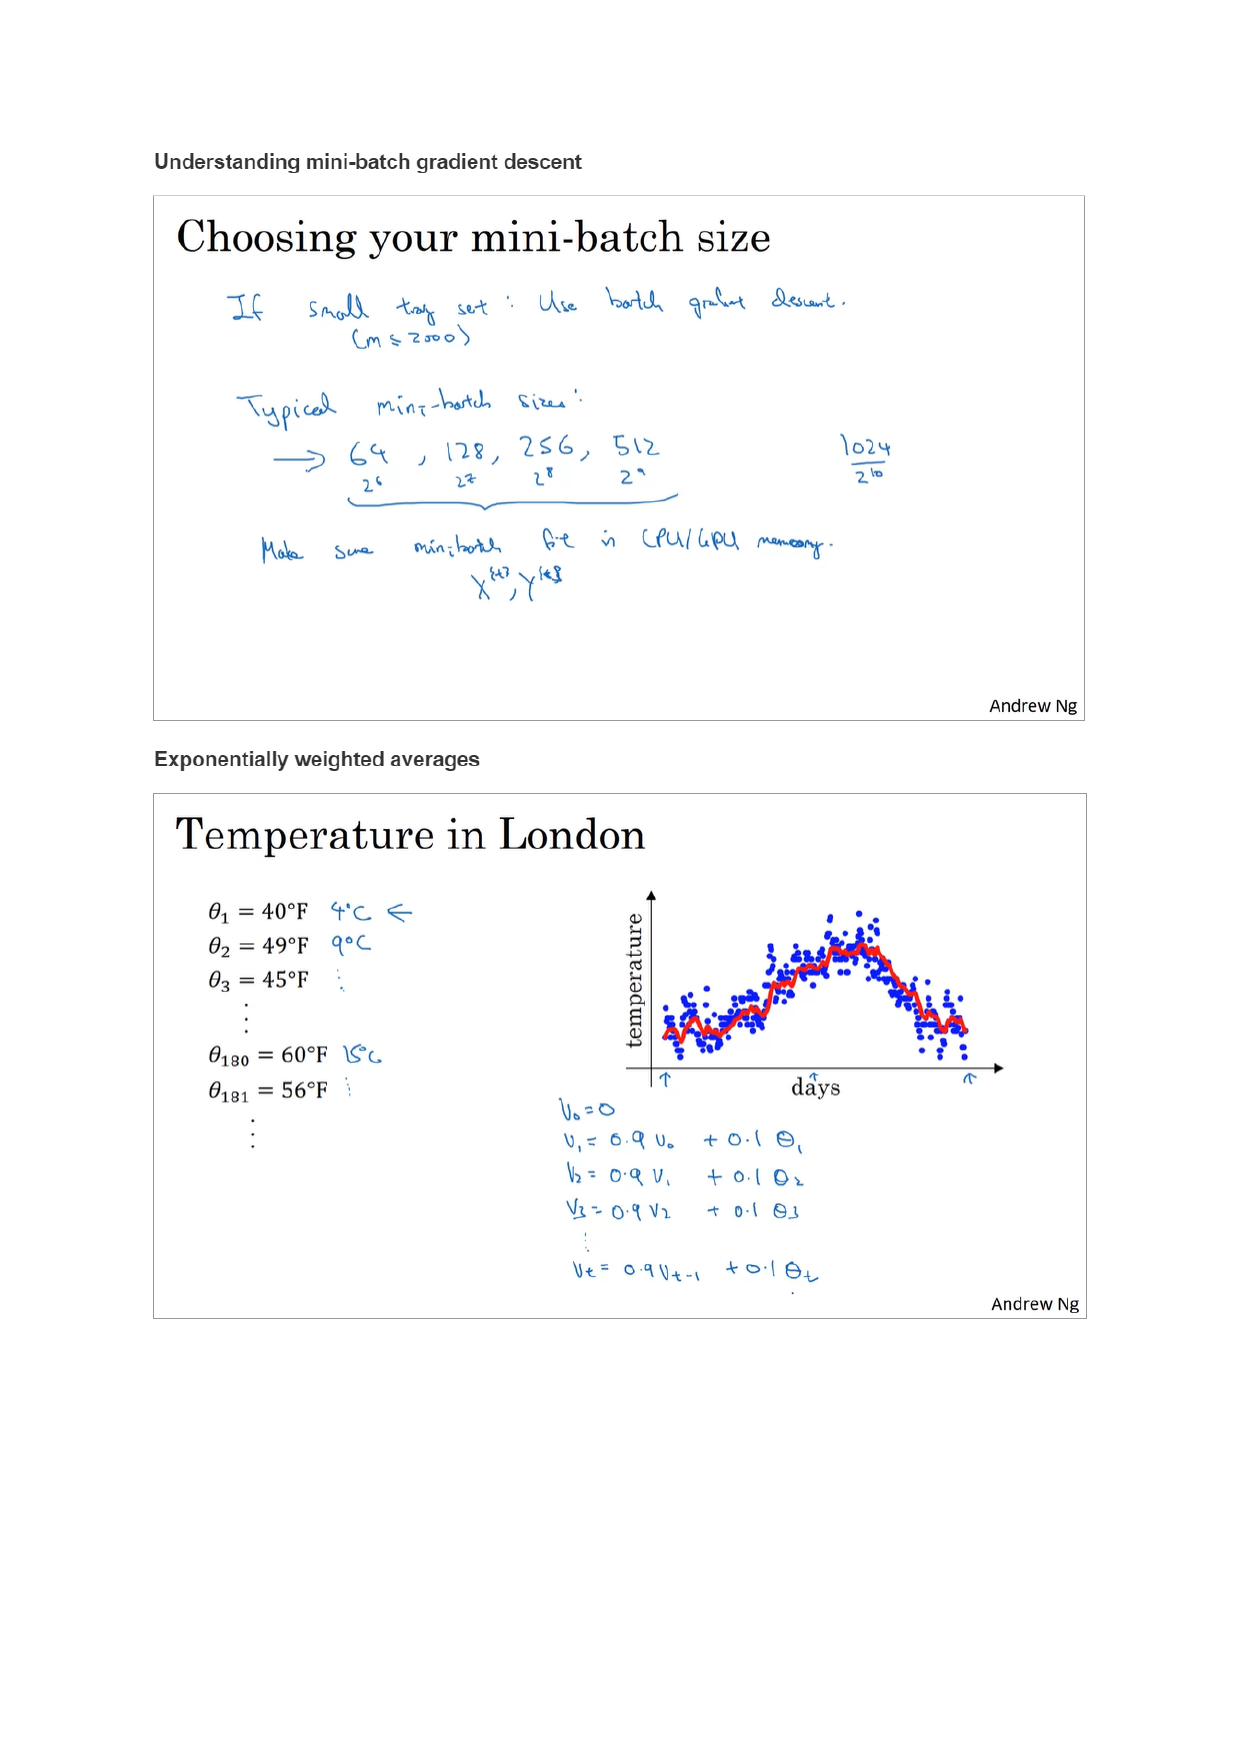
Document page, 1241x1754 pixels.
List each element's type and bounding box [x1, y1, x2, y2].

picture [150, 742, 1091, 1324]
picture [150, 150, 1091, 724]
